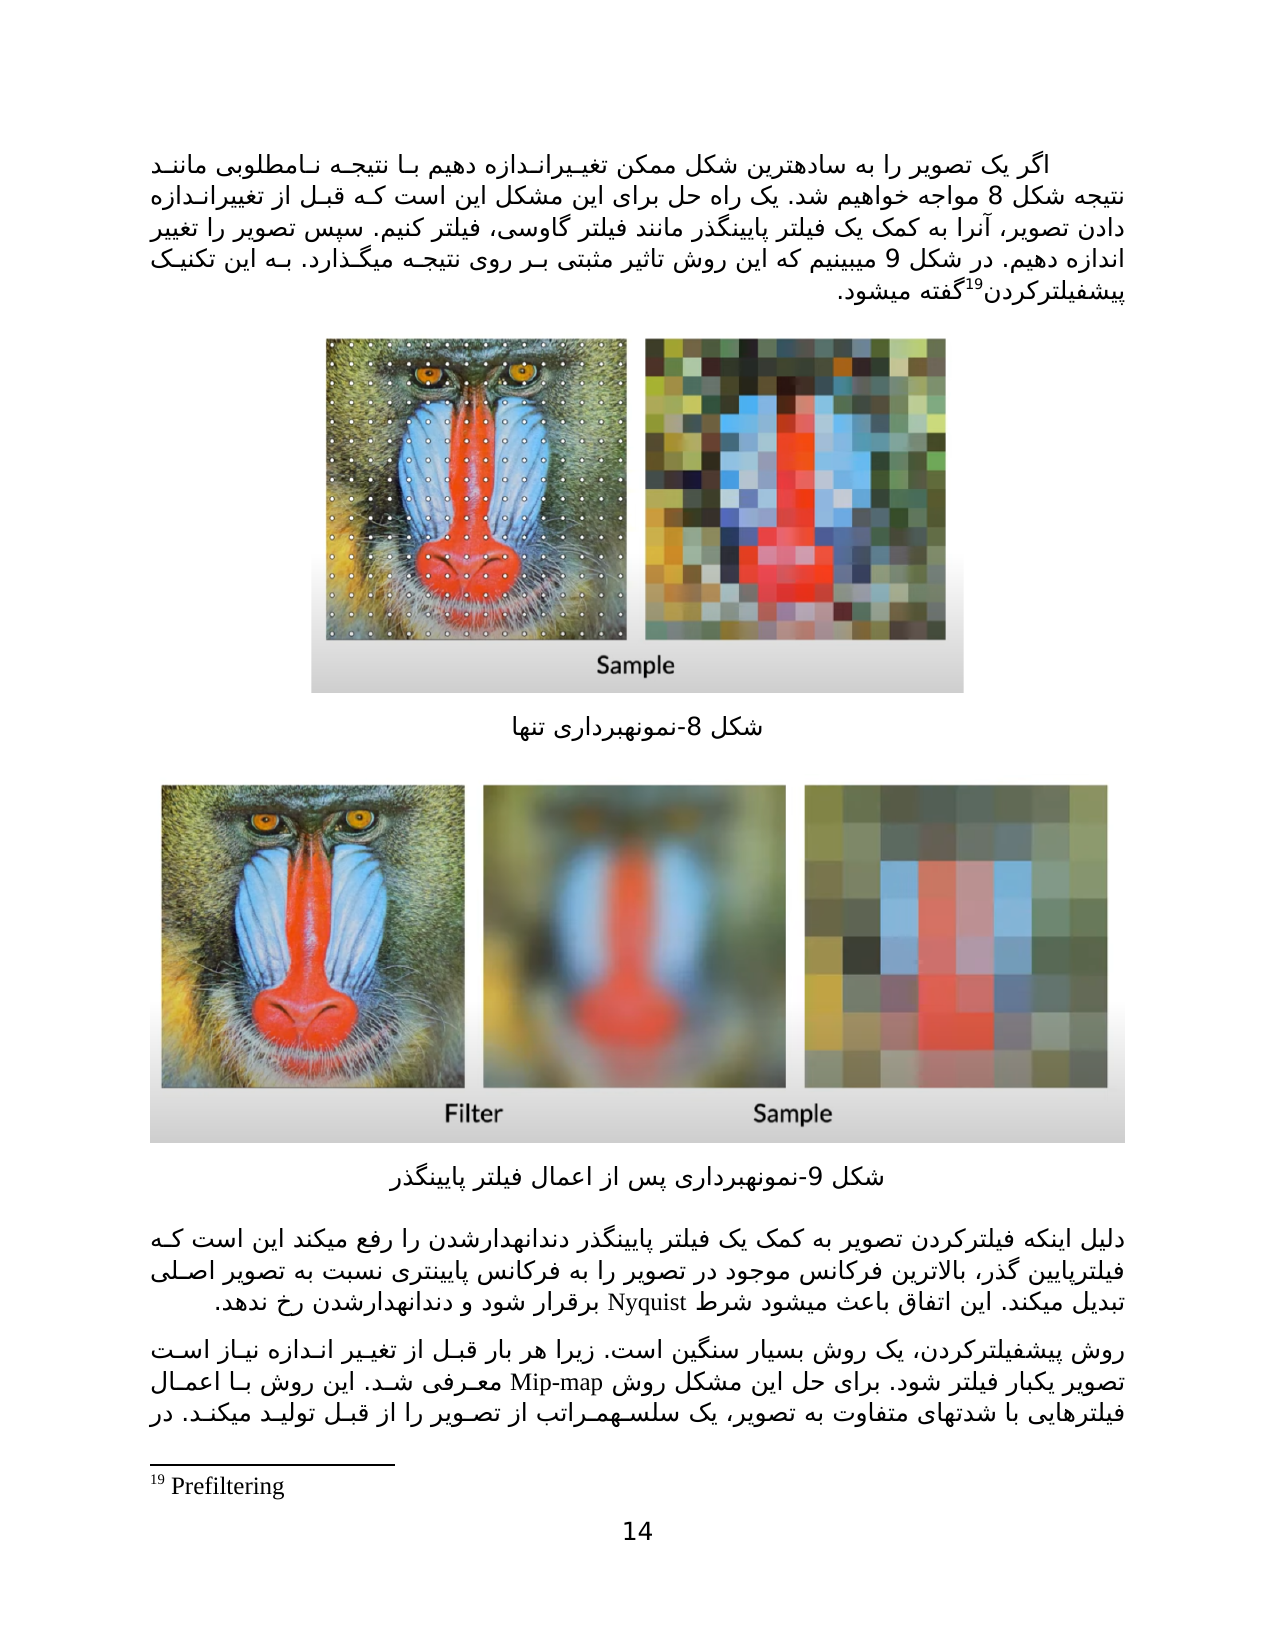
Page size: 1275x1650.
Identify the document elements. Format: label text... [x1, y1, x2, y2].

text شکل 9-نمونهبرداری پس از اعمال فیلتر پایینگذر [150, 1162, 1125, 1191]
picture [150, 774, 1125, 1143]
text دلیل اینکه فیلترکردن تصویر به کمک یک فیلتر پایینگذر دندانهدارشدن را رفع میکند این است که فیلترپایین گذر، بالاترین فرکانس موجود در تصویر را به فرکانس پایینتری نسبت به تصویر اصلی تبدیل میکند. این اتفاق باعث میشود شرط Nyquist برقرار شود و دندانهدارشدن رخ ندهد. [150, 1224, 1125, 1317]
picture [311, 323, 964, 693]
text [150, 1336, 1125, 1428]
text اگر یک تصویر را به سادهترین شکل ممکن تغییراندازه دهیم با نتیجه نامطلوبی مانند نتیجه شکل 8 مواجه خواهیم شد. یک راه حل برای این مشکل این است که قبل از تغییراندازه دادن تصویر، آنرا به کمک یک فیلتر پایینگذر مانند فیلتر گاوسی، فیلتر کنیم. سپس تصویر را تغییر اندازه دهیم. در شکل 9 میبینیم که این روش تاثیر مثبتی بر روی نتیجه میگذارد. به این تکنیک پیشفیلترکردنگفته میشود. [150, 150, 1125, 305]
text شکل 8-نمونهبرداری تنها [150, 712, 1125, 741]
